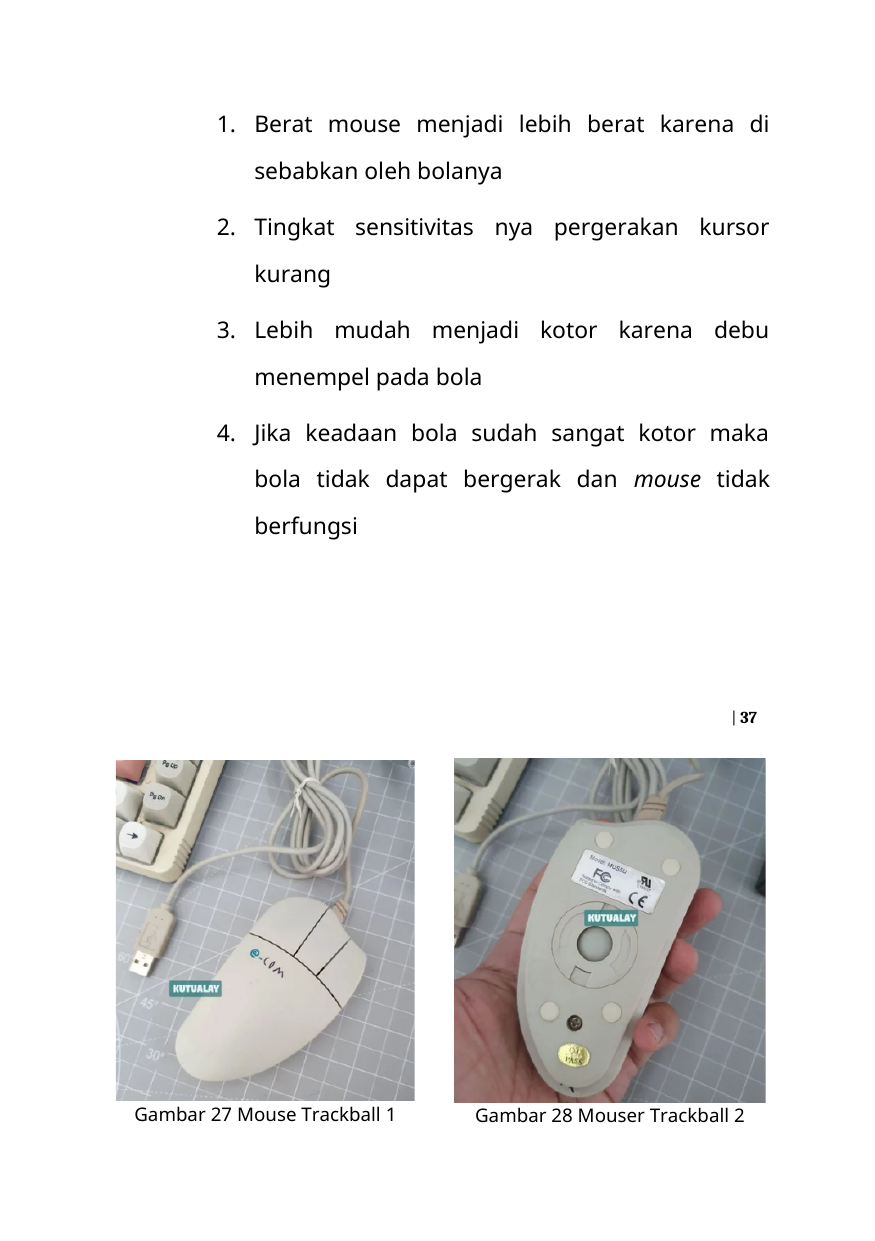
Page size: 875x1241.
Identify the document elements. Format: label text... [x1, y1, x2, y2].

picture [454, 758, 766, 1103]
list Berat mouse menjadi lebih berat karena di sebabkan oleh bolanya [217, 108, 770, 186]
list Tingkat sensitivitas nya pergerakan kursor kurang [217, 211, 770, 289]
list Lebih mudah menjadi kotor karena debu menempel pada bola [217, 314, 770, 392]
text | 37 [181, 708, 757, 727]
picture [115, 760, 415, 1101]
table_header Gambar 28 Mouse Trackball 1 [93, 759, 437, 1149]
list Jika keadaan bola sudah sangat kotor maka bola tidak dapat bergerak dan mouse tidak berfungsi [217, 416, 770, 541]
table_header Gambar 29 Mouser Trackball 2 [438, 759, 782, 1149]
